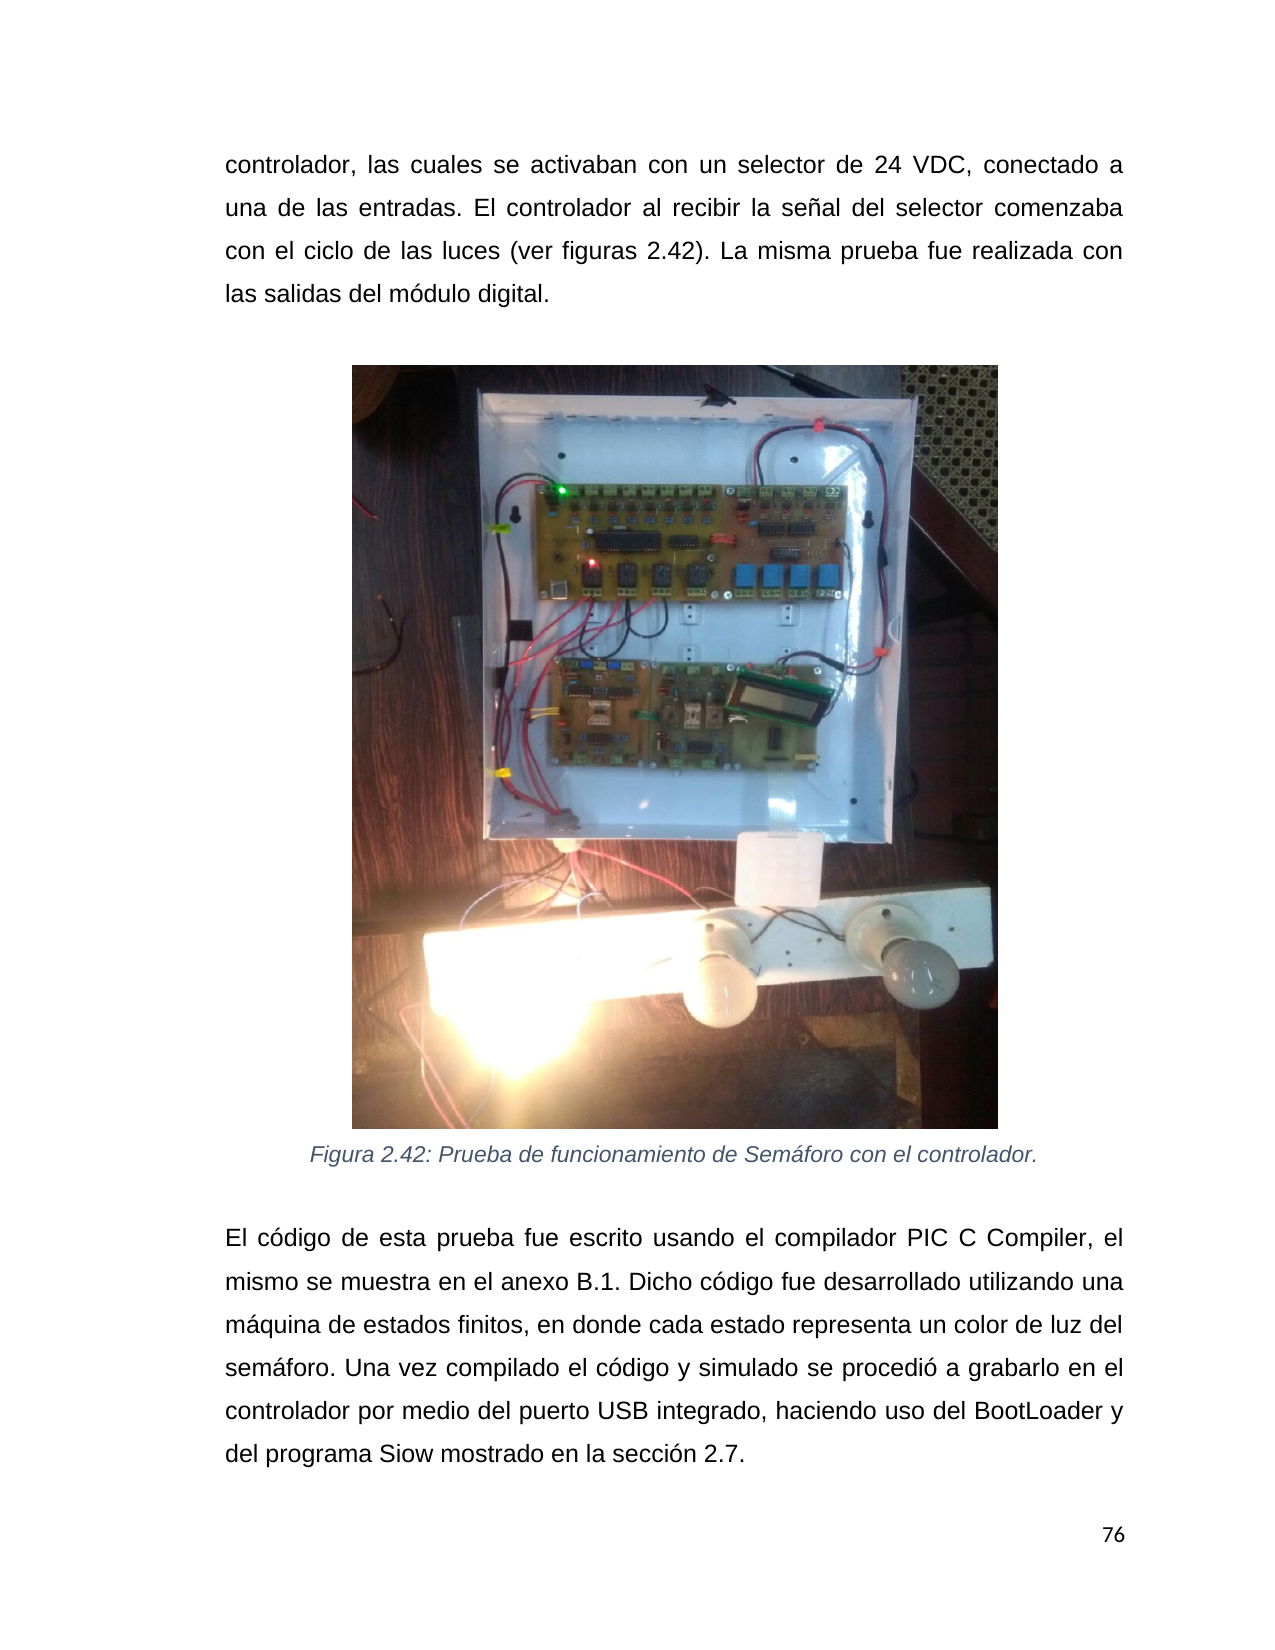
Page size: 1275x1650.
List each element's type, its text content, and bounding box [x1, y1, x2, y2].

text El código de esta prueba fue escrito usando el compilador PIC C Compiler, el mismo se muestra en el anexo B.1. Dicho código fue desarrollado utilizando una máquina de estados finitos, en donde cada estado representa un color de luz del semáforo. Una vez compilado el código y simulado se procedió a grabarlo en el controlador por medio del puerto USB integrado, haciendo uso del BootLoader y del programa Siow mostrado en la sección 2.7. [225, 1223, 1125, 1468]
picture [352, 365, 998, 1129]
text Figura 2.42: Prueba de funcionamiento de Semáforo con el controlador. [225, 1141, 1125, 1167]
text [225, 150, 1125, 308]
